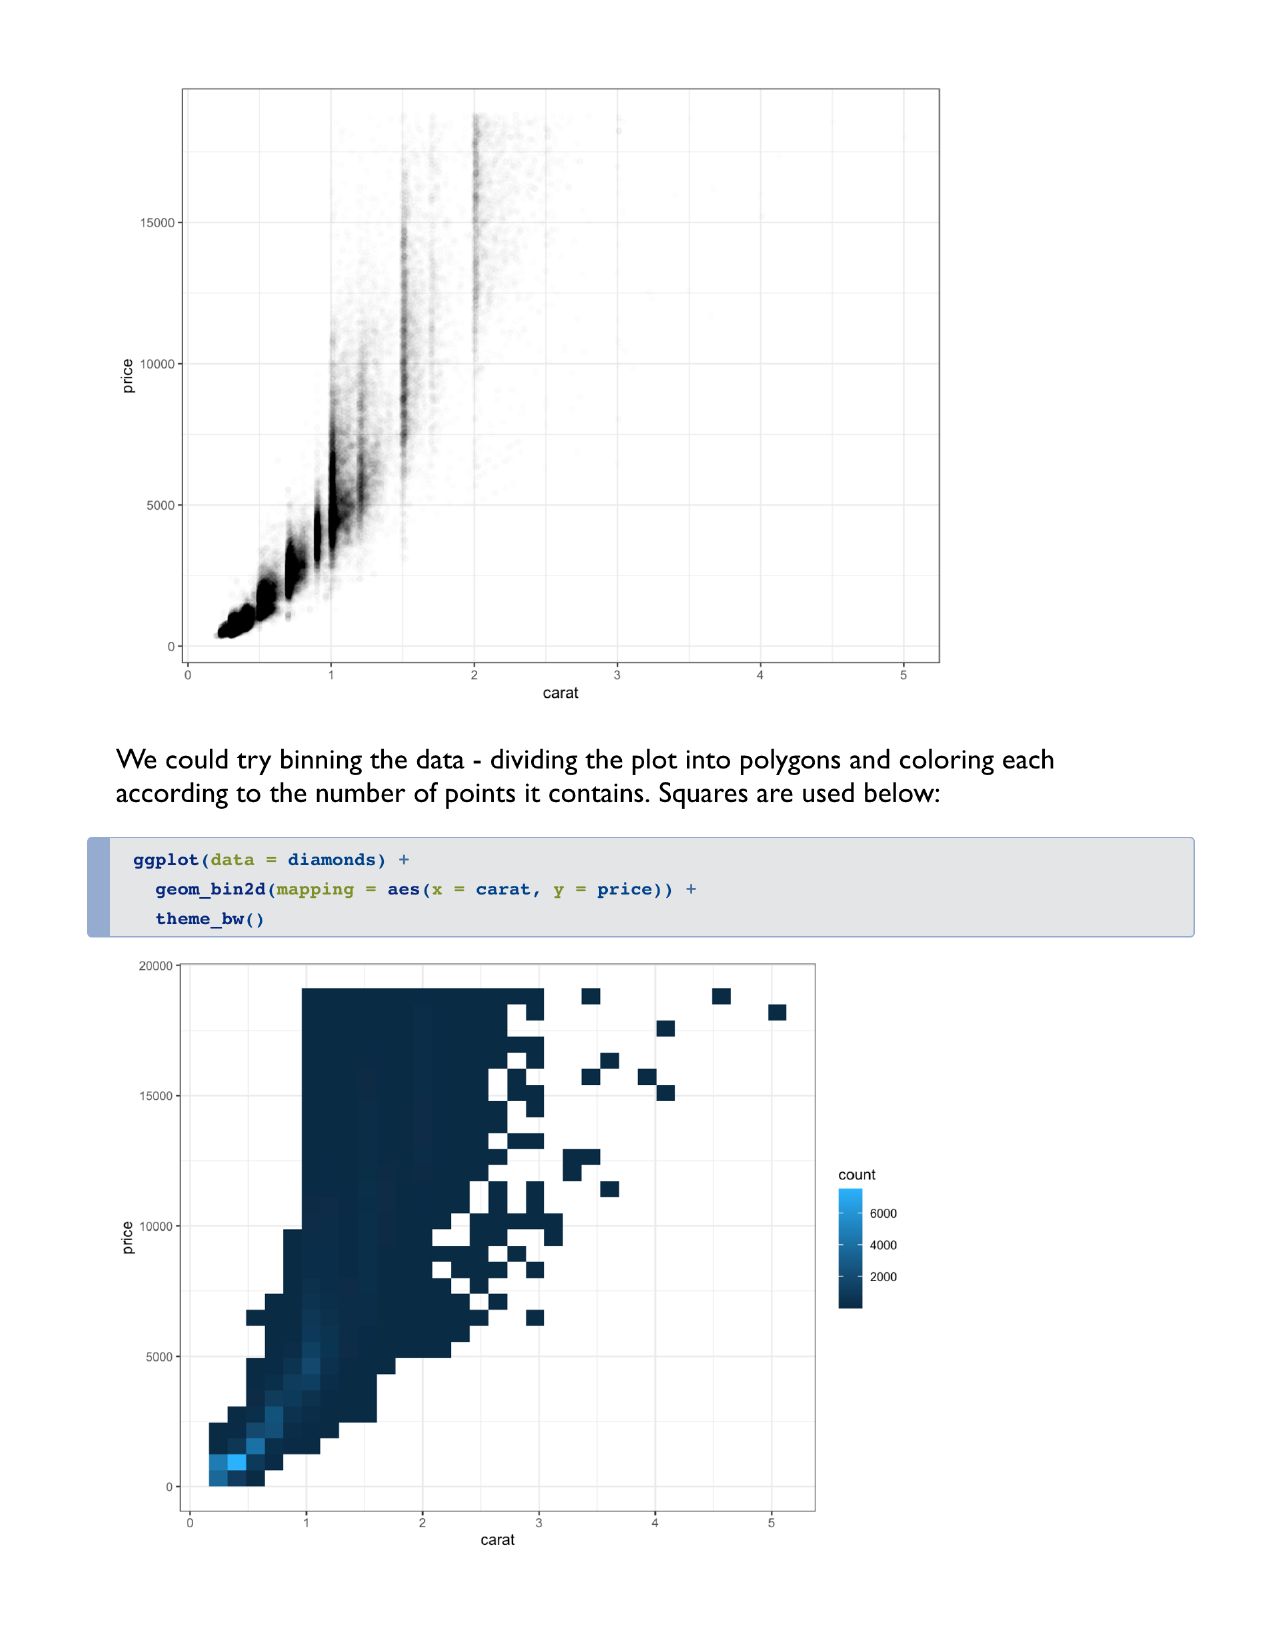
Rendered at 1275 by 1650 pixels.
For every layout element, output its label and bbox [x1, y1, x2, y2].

picture [75, 75, 1096, 711]
picture [75, 741, 1200, 1556]
